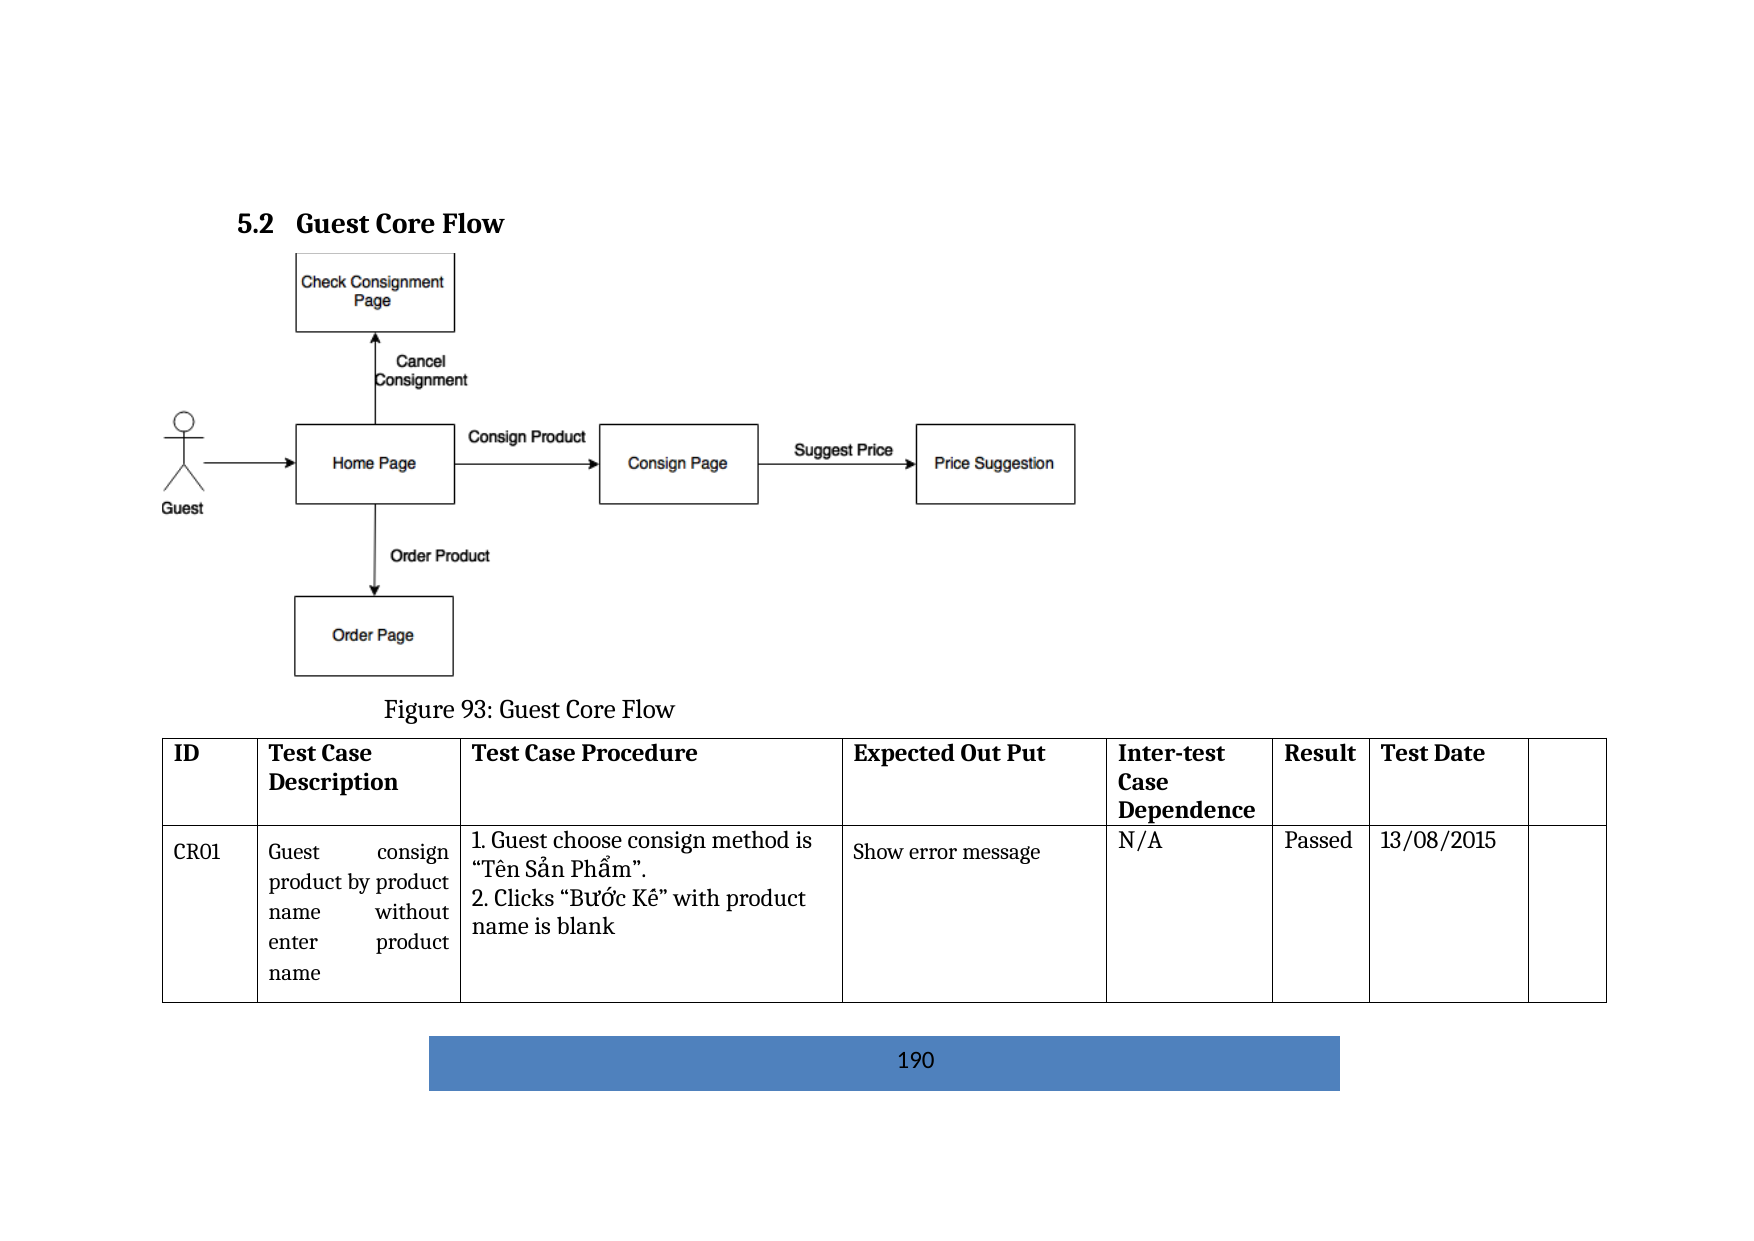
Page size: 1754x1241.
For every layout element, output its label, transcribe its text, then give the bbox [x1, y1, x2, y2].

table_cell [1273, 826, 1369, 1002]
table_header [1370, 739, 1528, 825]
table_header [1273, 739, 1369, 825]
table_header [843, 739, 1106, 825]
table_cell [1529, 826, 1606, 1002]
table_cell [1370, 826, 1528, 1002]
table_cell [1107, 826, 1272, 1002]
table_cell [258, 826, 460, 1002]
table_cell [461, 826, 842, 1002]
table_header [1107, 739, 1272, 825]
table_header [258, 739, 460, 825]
subtitle Guest Core Flow [237, 207, 1607, 241]
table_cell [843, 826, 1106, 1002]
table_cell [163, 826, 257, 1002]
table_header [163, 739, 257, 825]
picture [162, 253, 1077, 678]
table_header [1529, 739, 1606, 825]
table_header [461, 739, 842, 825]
